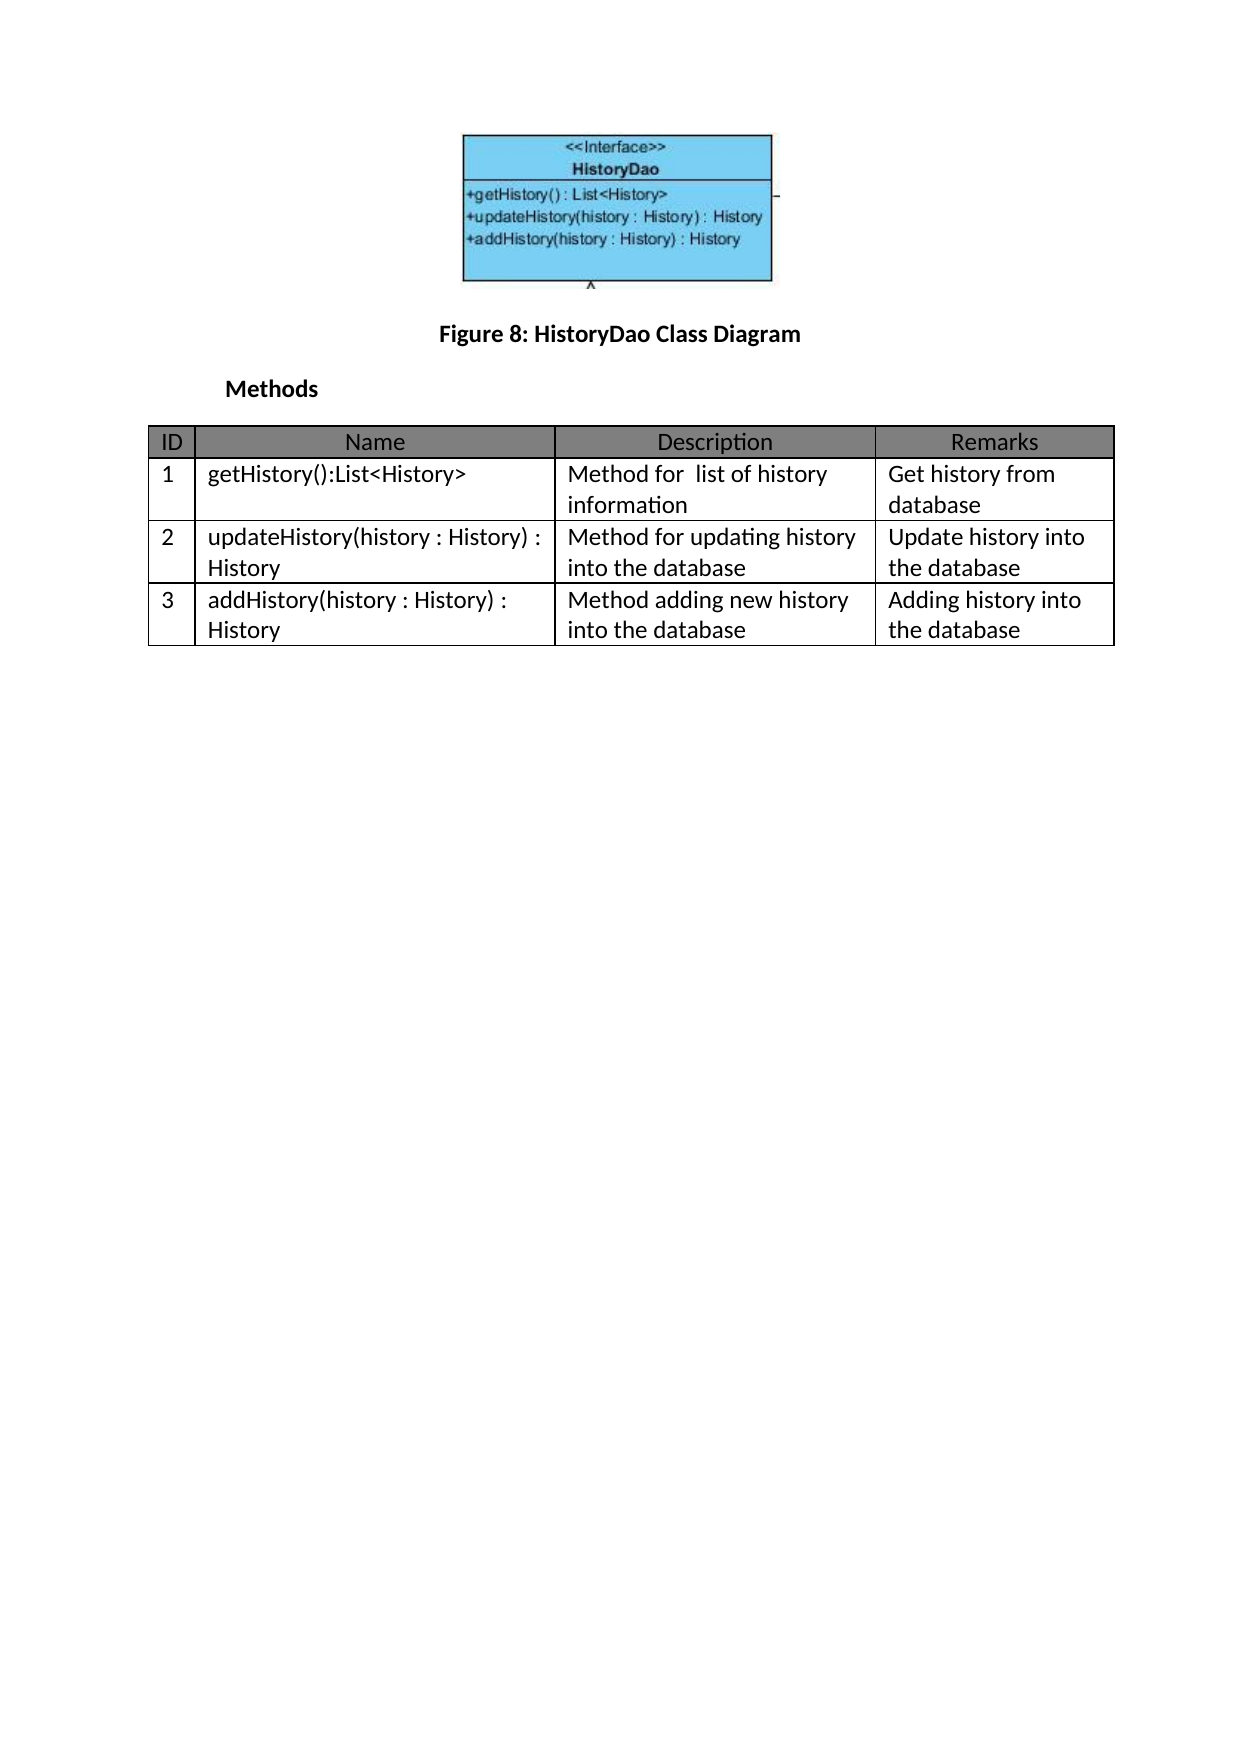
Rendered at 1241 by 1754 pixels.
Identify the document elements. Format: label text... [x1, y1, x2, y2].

table_cell getHistory():List<History> [196, 459, 554, 519]
table_header Name [196, 427, 554, 457]
table_cell 1 [149, 459, 194, 519]
table_cell 3 [149, 584, 194, 645]
table_cell addHistory(history : History) : History [196, 584, 554, 645]
text Methods [150, 373, 1090, 404]
table_cell Get history from database [876, 459, 1113, 519]
table_cell Adding history into the database [876, 584, 1113, 645]
table_cell Update history into the database [876, 521, 1113, 582]
table_cell Method for list of history information [556, 459, 875, 519]
table_cell Method adding new history into the database [556, 584, 875, 645]
table_cell updateHistory(history : History) : History [196, 521, 554, 582]
table_cell 2 [149, 521, 194, 582]
table_header Remarks [876, 427, 1113, 457]
text Figure 8: HistoryDao Class Diagram [150, 318, 1090, 348]
table_header ID [149, 427, 194, 457]
table_header Description [556, 427, 875, 457]
table_cell Method for updating history into the database [556, 521, 875, 582]
picture [460, 132, 780, 289]
